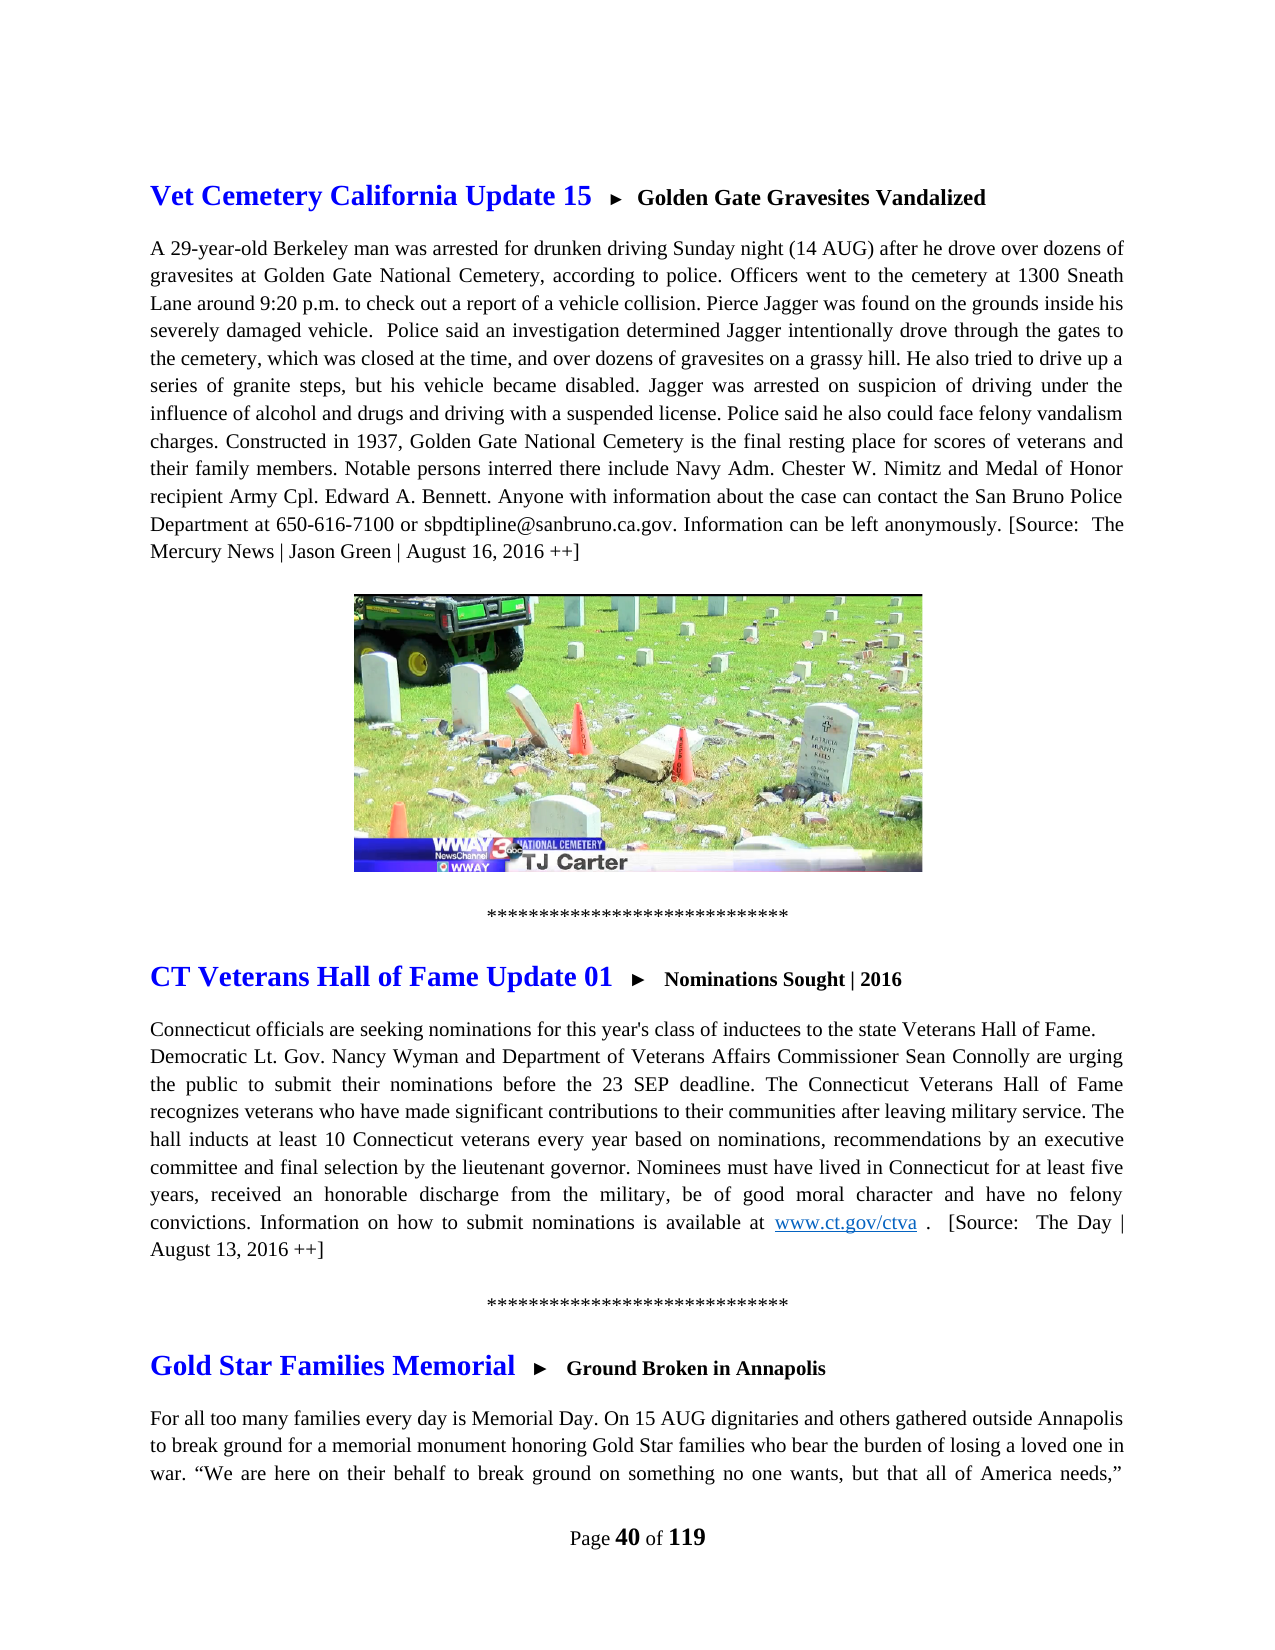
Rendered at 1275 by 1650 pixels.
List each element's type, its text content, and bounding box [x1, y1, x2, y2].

text Democratic Lt. Gov. Nancy Wyman and Department of Veterans Affairs Commissioner Sean Connolly are urging the public to submit their nominations before the 23 SEP deadline. The Connecticut Veterans Hall of Fame recognizes veterans who have made significant contributions to their communities after leaving military service. The hall inducts at least 10 Connecticut veterans every year based on nominations, recommendations by an executive committee and final selection by the lieutenant governor. Nominees must have lived in Connecticut for at least five years, received an honorable discharge from the military, be of good moral character and have no felony convictions. Information on how to submit nominations is available at www.ct.gov/ctva . [Source: The Day | August 13, 2016 ++] [150, 1044, 1125, 1261]
text A 29-year-old Berkeley man was arrested for drunken driving Sunday night (14 AUG) after he drove over dozens of gravesites at Golden Gate National Cemetery, according to police. Officers went to the cemetery at 1300 Sneath Lane around 9:20 p.m. to check out a report of a vehicle collision. Pierce Jagger was found on the grounds inside his severely damaged vehicle. Police said an investigation determined Jagger intentionally drove through the gates to the cemetery, which was closed at the time, and over dozens of gravesites on a grassy hill. He also tried to drive up a series of granite steps, but his vehicle became disabled. Jagger was arrested on suspicion of driving under the influence of alcohol and drugs and driving with a suspended license. Police said he also could face felony vandalism charges. Constructed in 1937, Golden Gate National Cemetery is the final resting place for scores of veterans and their family members. Notable persons interred there include Navy Adm. Chester W. Nimitz and Medal of Honor recipient Army Cpl. Edward A. Bennett. Anyone with information about the case can contact the San Bruno Police Department at 650-616-7100 or sbpdtipline@sanbruno.ca.gov. Information can be left anonymously. [Source: The Mercury News | Jason Green | August 16, 2016 ++] [150, 235, 1125, 563]
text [150, 1406, 1125, 1485]
text Gold Star Families Memorial ► Ground Broken in Annapolis [150, 1348, 1125, 1381]
picture [352, 594, 923, 872]
text Vet Cemetery California Update 15 ► Golden Gate Gravesites Vandalized [150, 178, 1125, 211]
text CT Veterans Hall of Fame Update 01 ► Nominations Sought | 2016 [150, 959, 1125, 992]
text ***************************** [150, 903, 1125, 928]
text ***************************** [150, 1293, 1125, 1317]
text Connecticut officials are seeking nominations for this year's class of inductees to the state Veterans Hall of Fame. [150, 1017, 1125, 1041]
